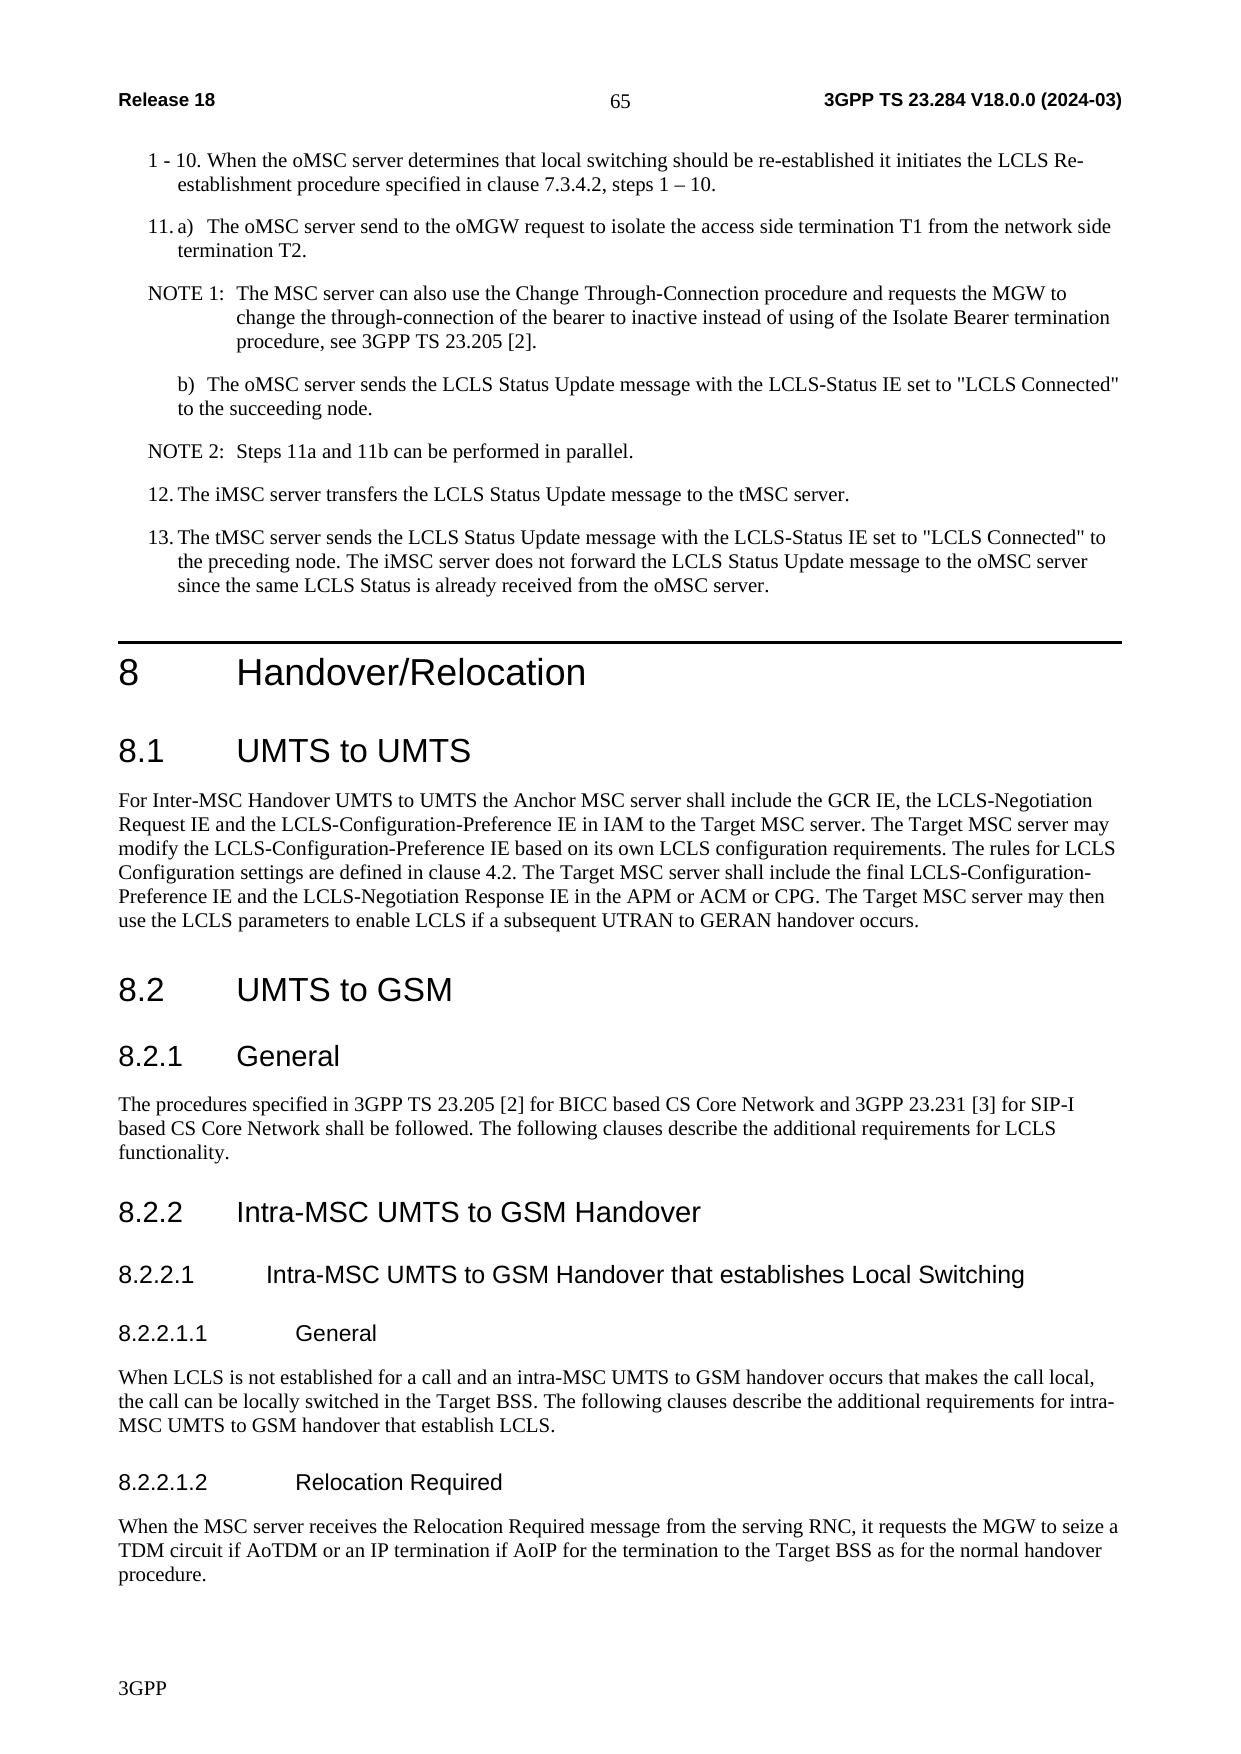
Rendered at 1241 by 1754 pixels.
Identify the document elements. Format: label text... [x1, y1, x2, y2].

subtitle 8.2.1 General [118, 1039, 1122, 1073]
text When LCLS is not established for a call and an intra-MSC UMTS to GSM handover occurs that makes the call local, the call can be locally switched in the Target BSS. The following clauses describe the additional requirements for intra-MSC UMTS to GSM handover that establish LCLS. [118, 1365, 1122, 1437]
subtitle 8.2.2.1.1 General [118, 1320, 1122, 1346]
text 13. The tMSC server sends the LCLS Status Update message with the LCLS-Status IE set to "LCLS Connected" to the preceding node. The iMSC server does not forward the LCLS Status Update message to the oMSC server since the same LCLS Status is already received from the oMSC server. [148, 525, 1122, 597]
subtitle 8.2.2.1.2 Relocation Required [118, 1468, 1122, 1495]
text 1 - 10. When the oMSC server determines that local switching should be re-established it initiates the LCLS Re-establishment procedure specified in clause 7.3.4.2, steps 1 – 10. [148, 147, 1122, 196]
text NOTE 2: Steps 11a and 11b can be performed in parallel. [148, 439, 1122, 463]
text When the MSC server receives the Relocation Required message from the serving RNC, it requests the MGW to seize a TDM circuit if AoTDM or an IP termination if AoIP for the termination to the Target BSS as for the normal handover procedure. [118, 1513, 1122, 1586]
text For Inter-MSC Handover UMTS to UMTS the Anchor MSC server shall include the GCR IE, the LCLS-Negotiation Request IE and the LCLS-Configuration-Preference IE in IAM to the Target MSC server. The Target MSC server may modify the LCLS-Configuration-Preference IE based on its own LCLS configuration requirements. The rules for LCLS Configuration settings are defined in clause 4.2. The Target MSC server shall include the final LCLS-Configuration-Preference IE and the LCLS-Negotiation Response IE in the APM or ACM or CPG. The Target MSC server may then use the LCLS parameters to enable LCLS if a subsequent UTRAN to GERAN handover occurs. [118, 788, 1122, 932]
subtitle 8.2.2 Intra-MSC UMTS to GSM Handover [118, 1195, 1122, 1229]
subtitle 8.2 UMTS to GSM [118, 970, 1122, 1008]
text NOTE 1: The MSC server can also use the Change Through-Connection procedure and requests the MGW to change the through-connection of the bearer to inactive instead of using of the Isolate Bearer termination procedure, see 3GPP TS 23.205 [2]. [148, 281, 1122, 353]
subtitle 8.2.2.1 Intra-MSC UMTS to GSM Handover that establishes Local Switching [118, 1260, 1122, 1289]
subtitle 8 Handover/Relocation [118, 644, 1122, 693]
subtitle 8.1 UMTS to UMTS [118, 731, 1122, 769]
text The procedures specified in 3GPP TS 23.205 [2] for BICC based CS Core Network and 3GPP 23.231 [3] for SIP-I based CS Core Network shall be followed. The following clauses describe the additional requirements for LCLS functionality. [118, 1092, 1122, 1164]
text b) The oMSC server sends the LCLS Status Update message with the LCLS-Status IE set to "LCLS Connected" to the succeeding node. [148, 372, 1122, 420]
text 12. The iMSC server transfers the LCLS Status Update message to the tMSC server. [148, 482, 1122, 506]
text 11. a) The oMSC server send to the oMGW request to isolate the access side termination T1 from the network side termination T2. [148, 214, 1122, 262]
